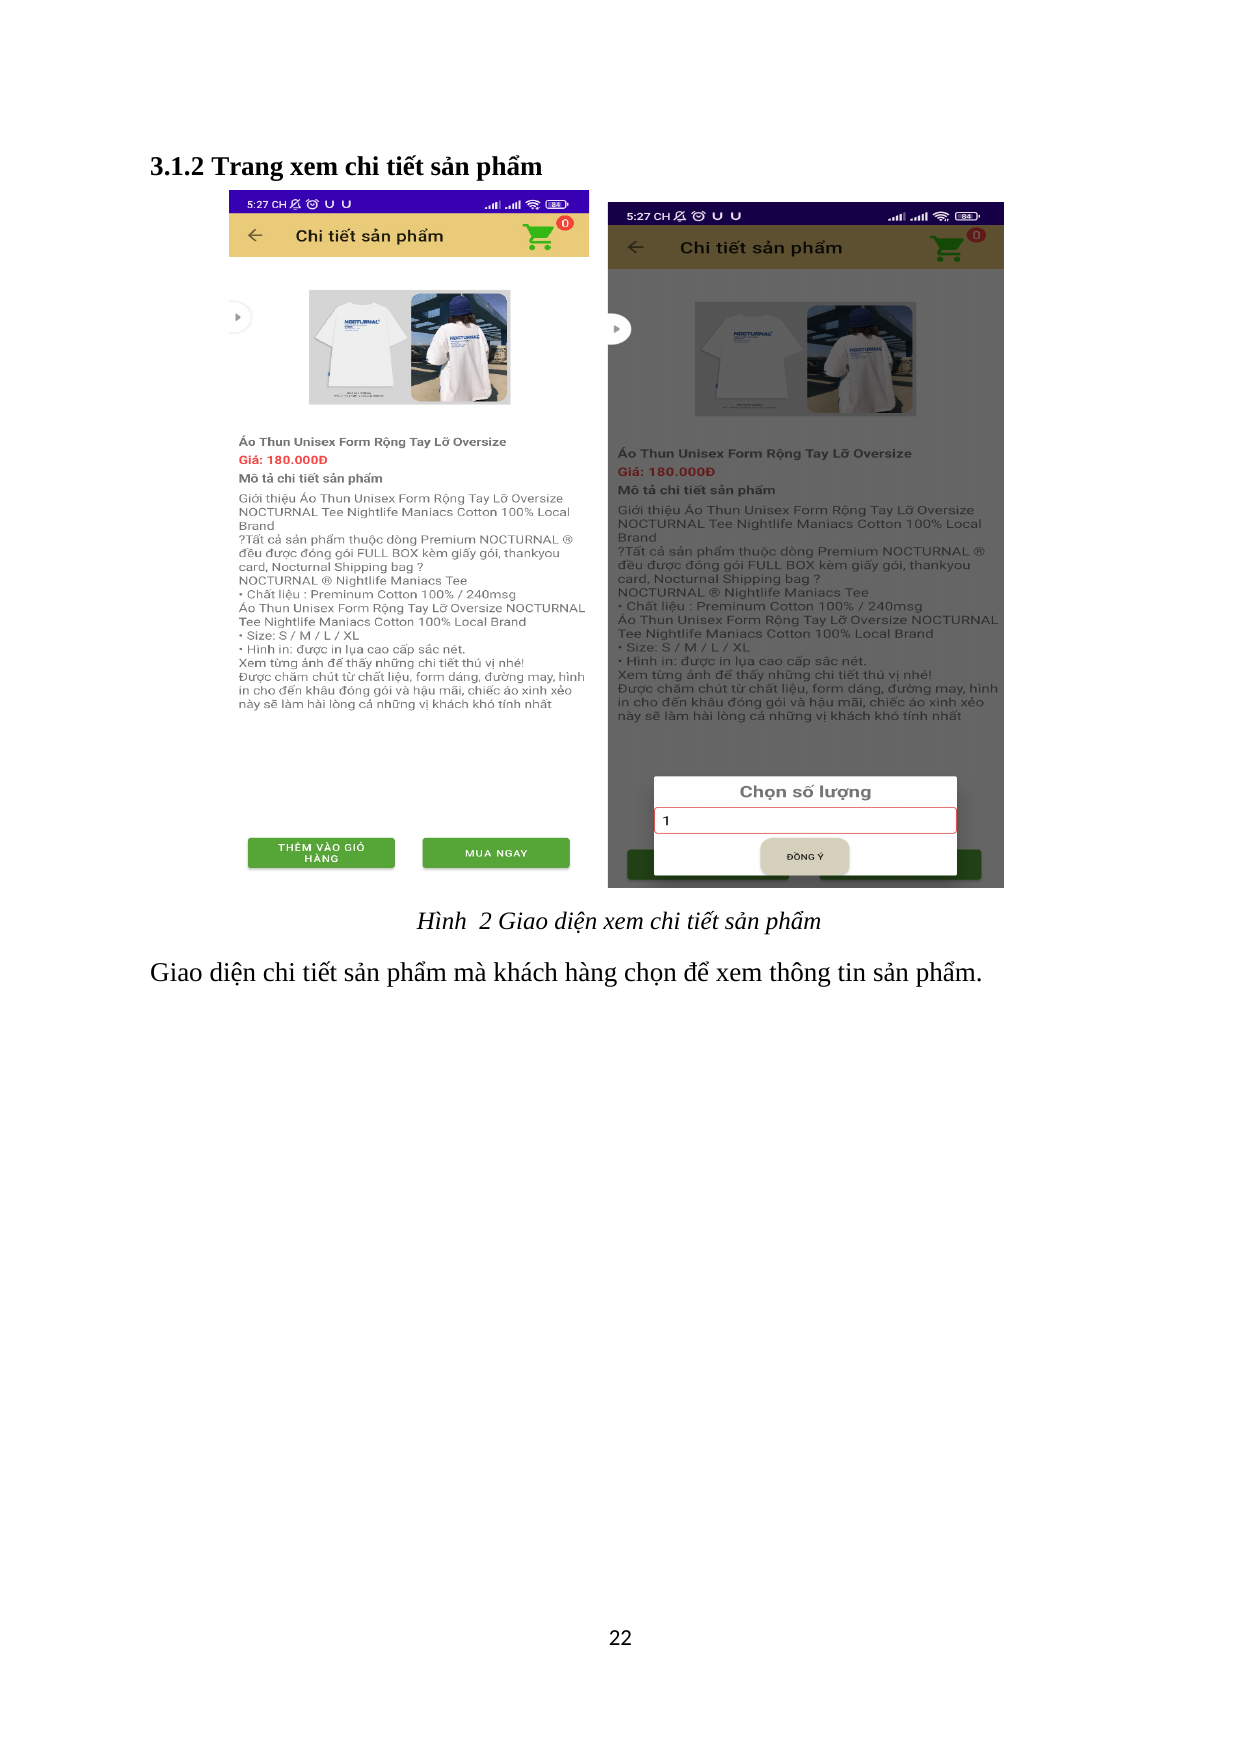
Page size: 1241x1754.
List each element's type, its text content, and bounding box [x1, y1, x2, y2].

picture [607, 202, 1004, 888]
text Giao diện chi tiết sản phẩm mà khách hàng chọn để xem thông tin sản phẩm. [150, 956, 1090, 987]
text 3.1.2 Trang xem chi tiết sản phẩm [150, 150, 1090, 181]
picture [229, 190, 590, 876]
text Hình 2 Giao diện xem chi tiết sản phẩm [150, 906, 1090, 935]
